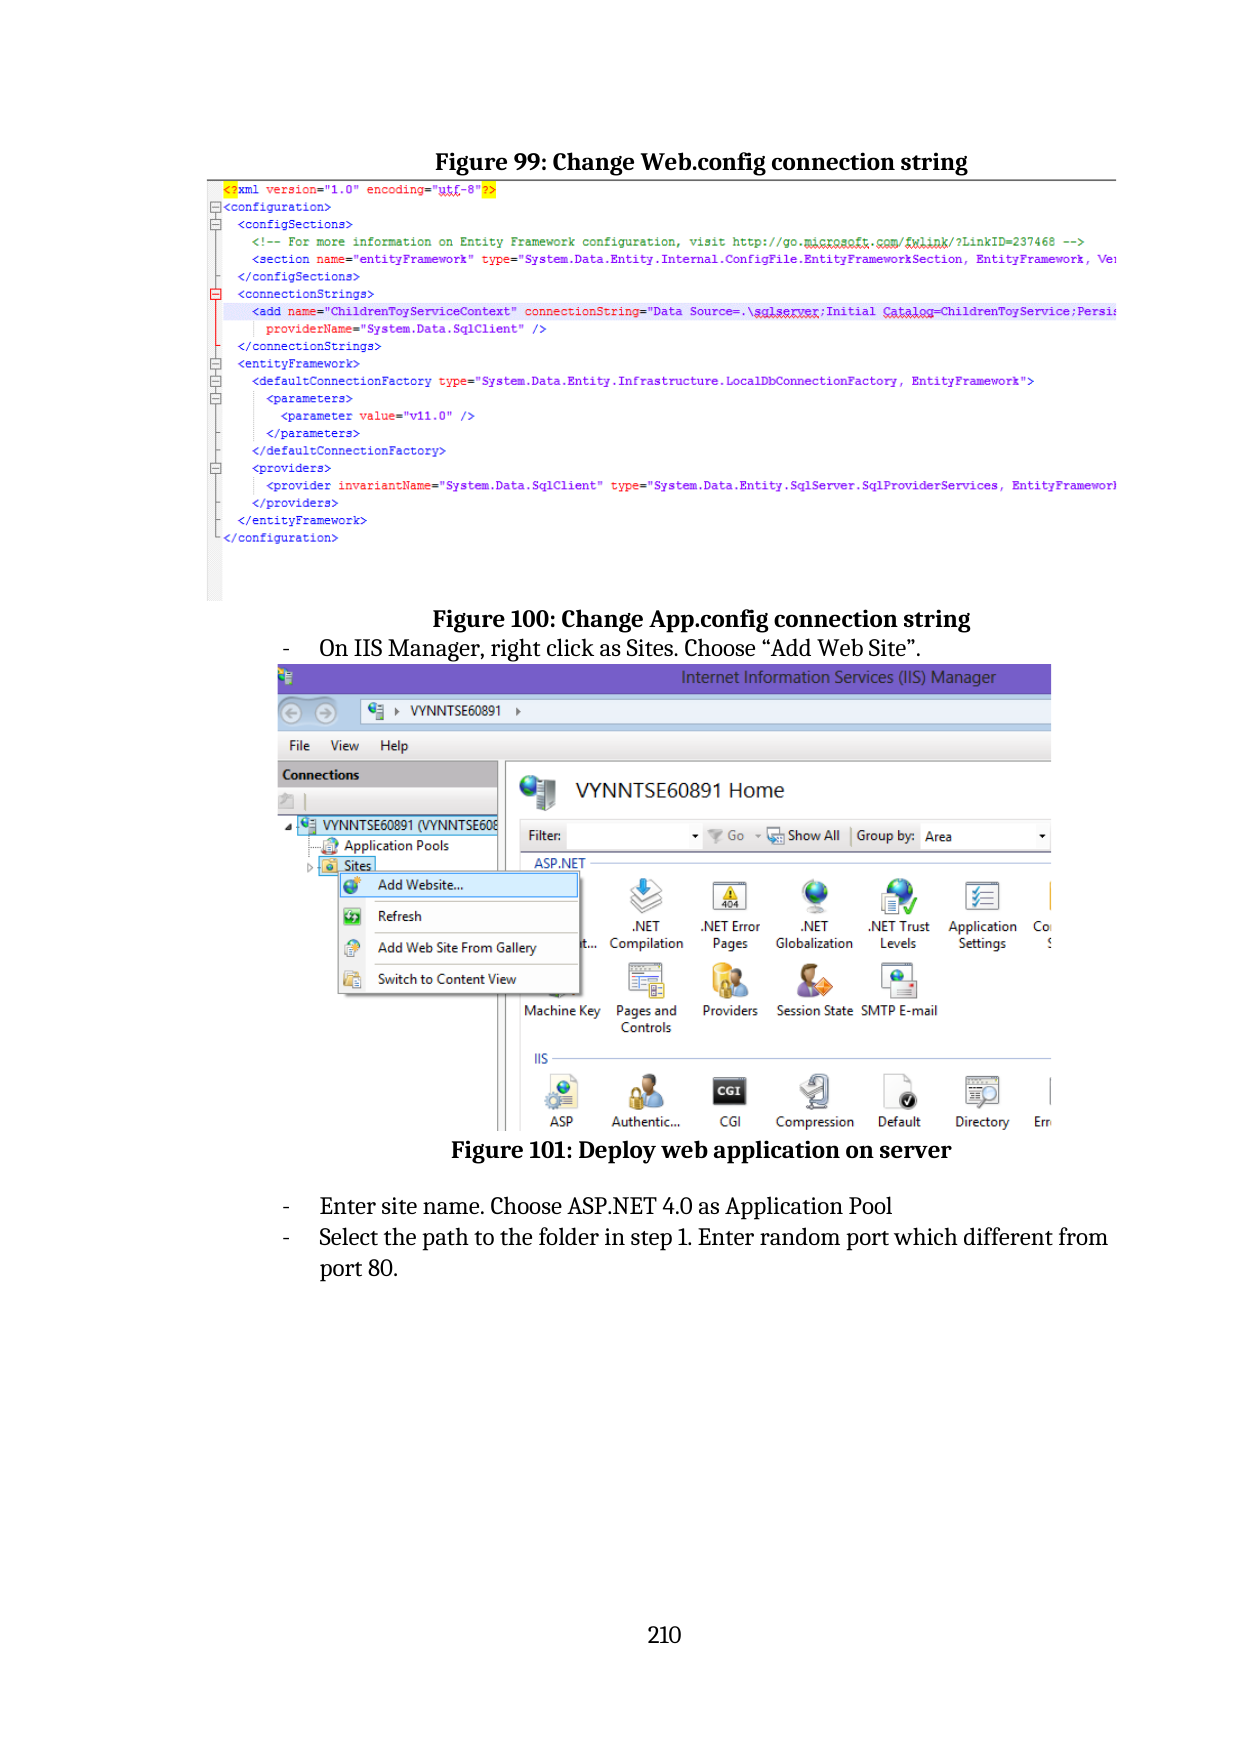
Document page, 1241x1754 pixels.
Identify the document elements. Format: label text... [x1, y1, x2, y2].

list Enter site name. Choose ASP.NET 4.0 as Application Pool [282, 1192, 1122, 1221]
list On IIS Manager, right click as Sites. Choose “Add Web Site”. [282, 633, 1122, 662]
list Select the path to the folder in step 1. Enter random port which different from port 80. [282, 1223, 1122, 1283]
picture [277, 664, 1052, 1131]
picture [206, 179, 1117, 601]
